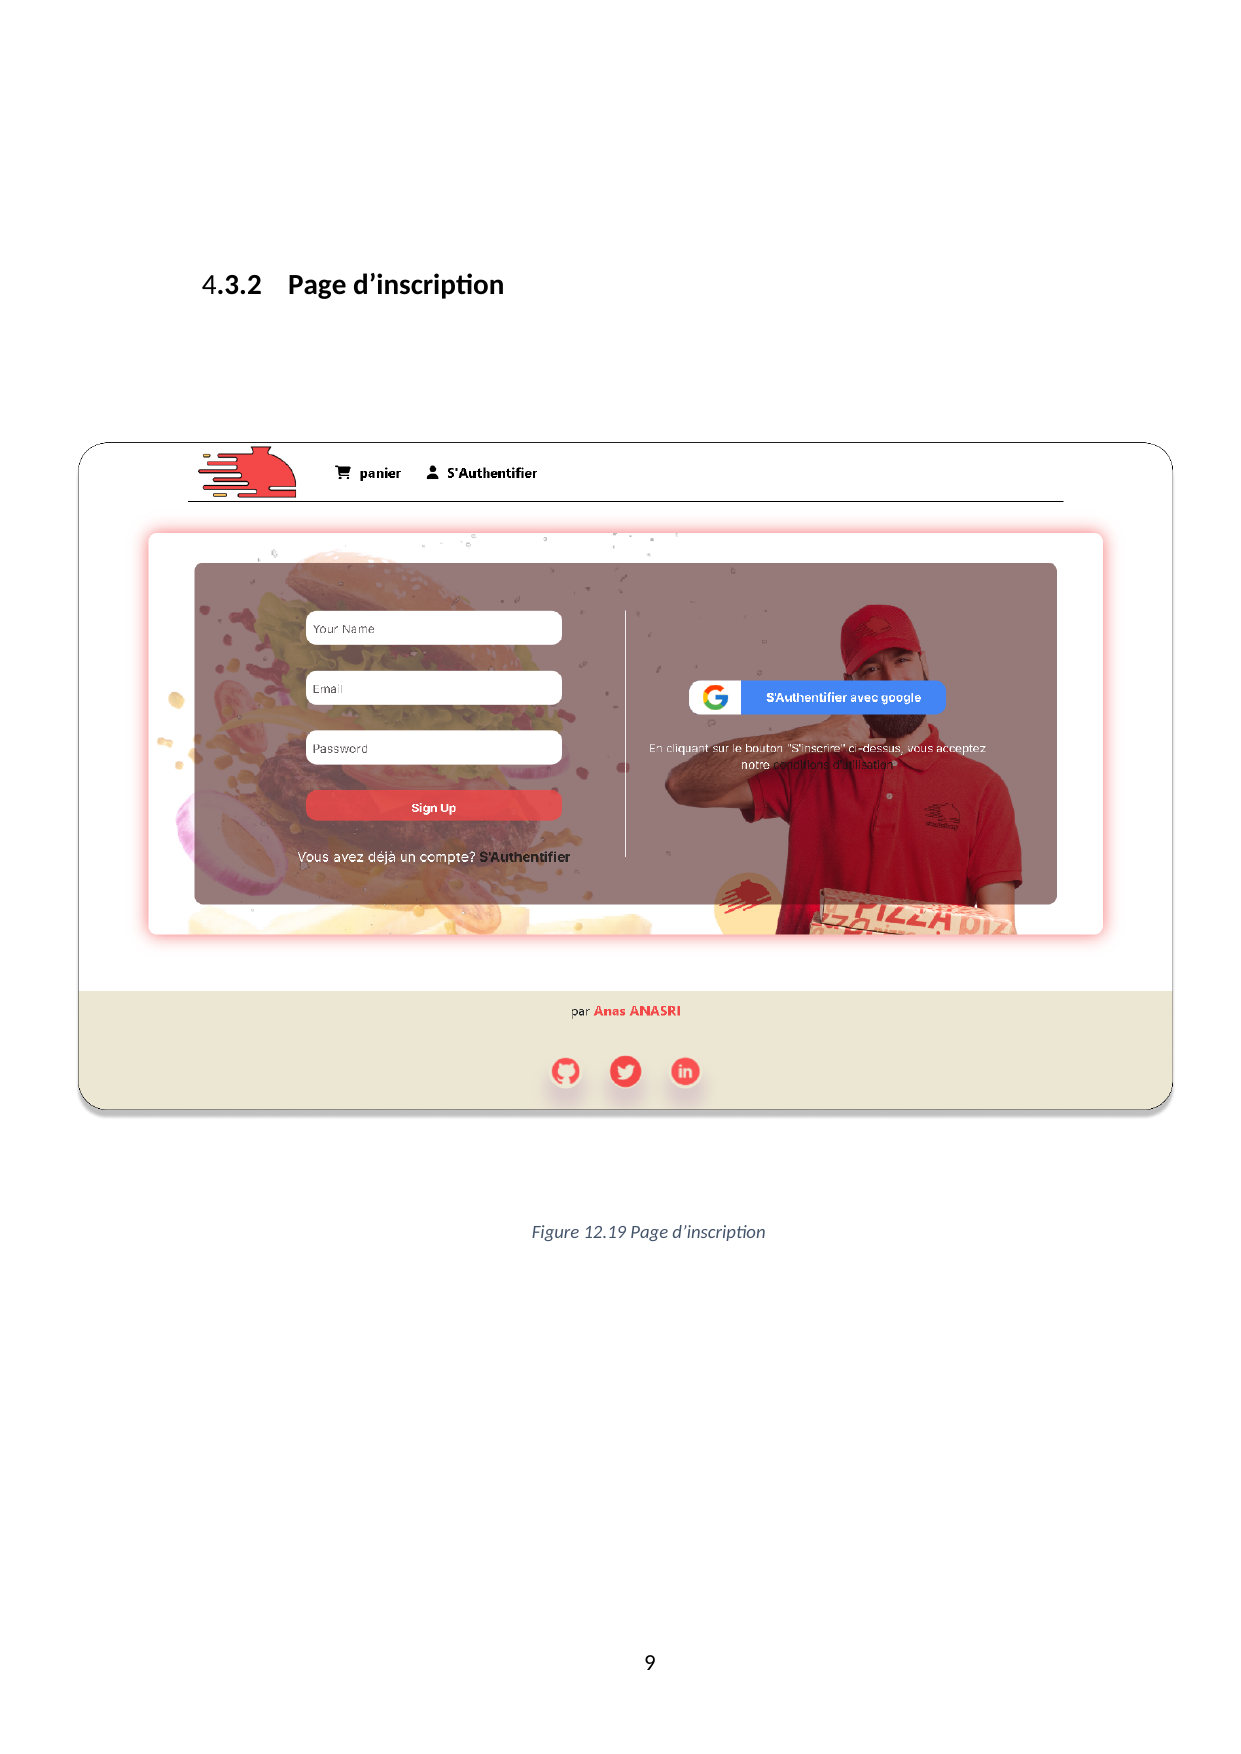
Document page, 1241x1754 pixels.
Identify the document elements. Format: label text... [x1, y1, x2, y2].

subtitle 4.3.2 Page d’inscription [202, 266, 1122, 301]
picture [74, 442, 1176, 1120]
